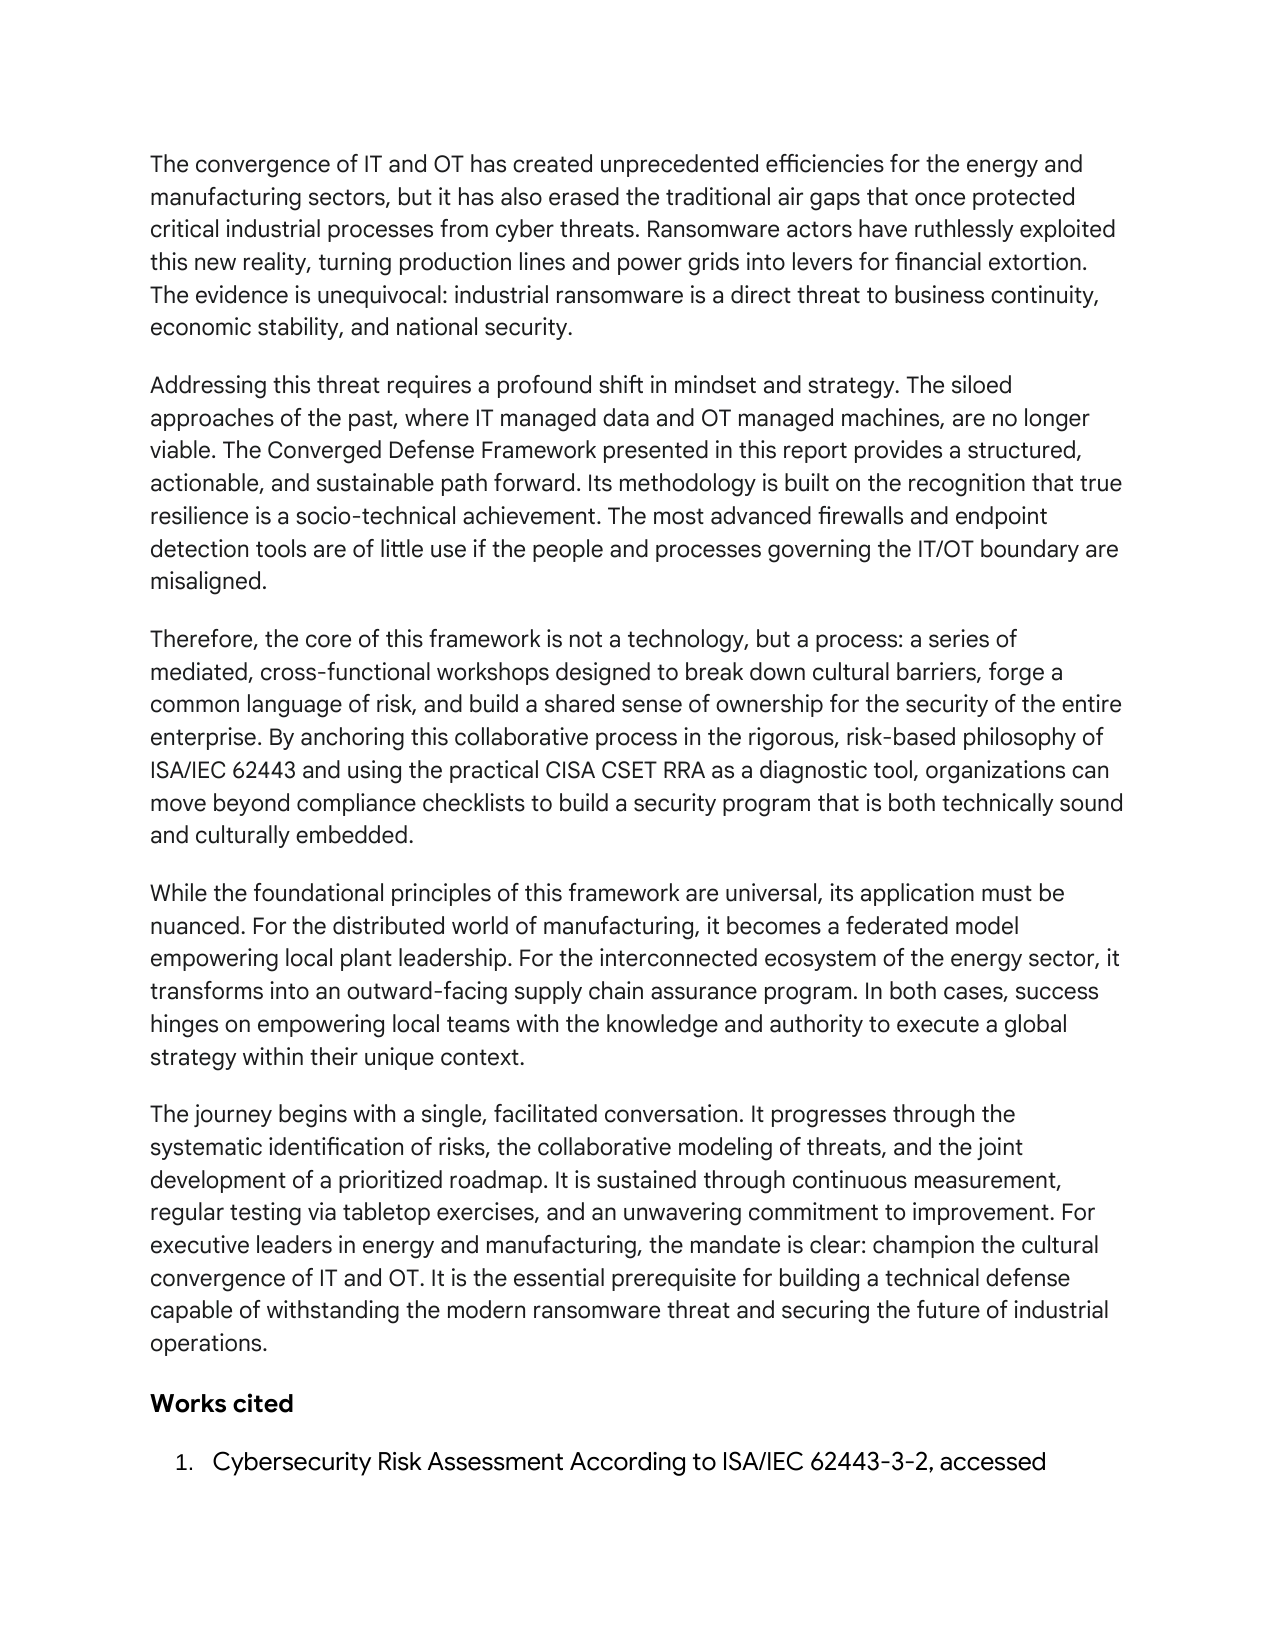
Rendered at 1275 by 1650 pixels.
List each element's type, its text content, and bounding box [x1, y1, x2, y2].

text Addressing this threat requires a profound shift in mindset and strategy. The siloed approaches of the past, where IT managed data and OT managed machines, are no longer viable. The Converged Defense Framework presented in this report provides a structured, actionable, and sustainable path forward. Its methodology is built on the recognition that true resilience is a socio-technical achievement. The most advanced firewalls and endpoint detection tools are of little use if the people and processes governing the IT/OT boundary are misaligned. [150, 371, 1125, 596]
text While the foundational principles of this framework are universal, its application must be nuanced. For the distributed world of manufacturing, it becomes a federated model empowering local plant leadership. For the interconnected ecosystem of the energy sector, it transforms into an outward-facing supply chain assurance program. In both cases, success hinges on empowering local teams with the knowledge and authority to execute a global strategy within their unique context. [150, 879, 1125, 1071]
text Therefore, the core of this framework is not a technology, but a process: a series of mediated, cross-functional workshops designed to break down cultural barriers, forge a common language of risk, and build a shared sense of ownership for the security of the entire enterprise. By anchoring this collaborative process in the rigorous, risk-based philosophy of ISA/IEC 62443 and using the practical CISA CSET RRA as a diagnostic tool, organizations can move beyond compliance checklists to build a security program that is both technically sound and culturally embedded. [150, 625, 1125, 850]
text The journey begins with a single, facilitated conversation. It progresses through the systematic identification of risks, the collaborative modeling of threats, and the joint development of a prioritized roadmap. It is sustained through continuous measurement, regular testing via tabletop exercises, and an unwavering commitment to improvement. For executive leaders in energy and manufacturing, the mandate is clear: champion the cultural convergence of IT and OT. It is the essential prerequisite for building a technical defense capable of withstanding the modern ransomware threat and securing the future of industrial operations. [150, 1100, 1125, 1358]
subtitle Works cited [150, 1389, 1125, 1420]
text The convergence of IT and OT has created unprecedented efficiencies for the energy and manufacturing sectors, but it has also erased the traditional air gaps that once protected critical industrial processes from cyber threats. Ransomware actors have ruthlessly exploited this new reality, turning production lines and power grids into levers for financial extortion. The evidence is unequivocal: industrial ransomware is a direct threat to business continuity, economic stability, and national security. [150, 150, 1125, 342]
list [175, 1447, 1125, 1478]
